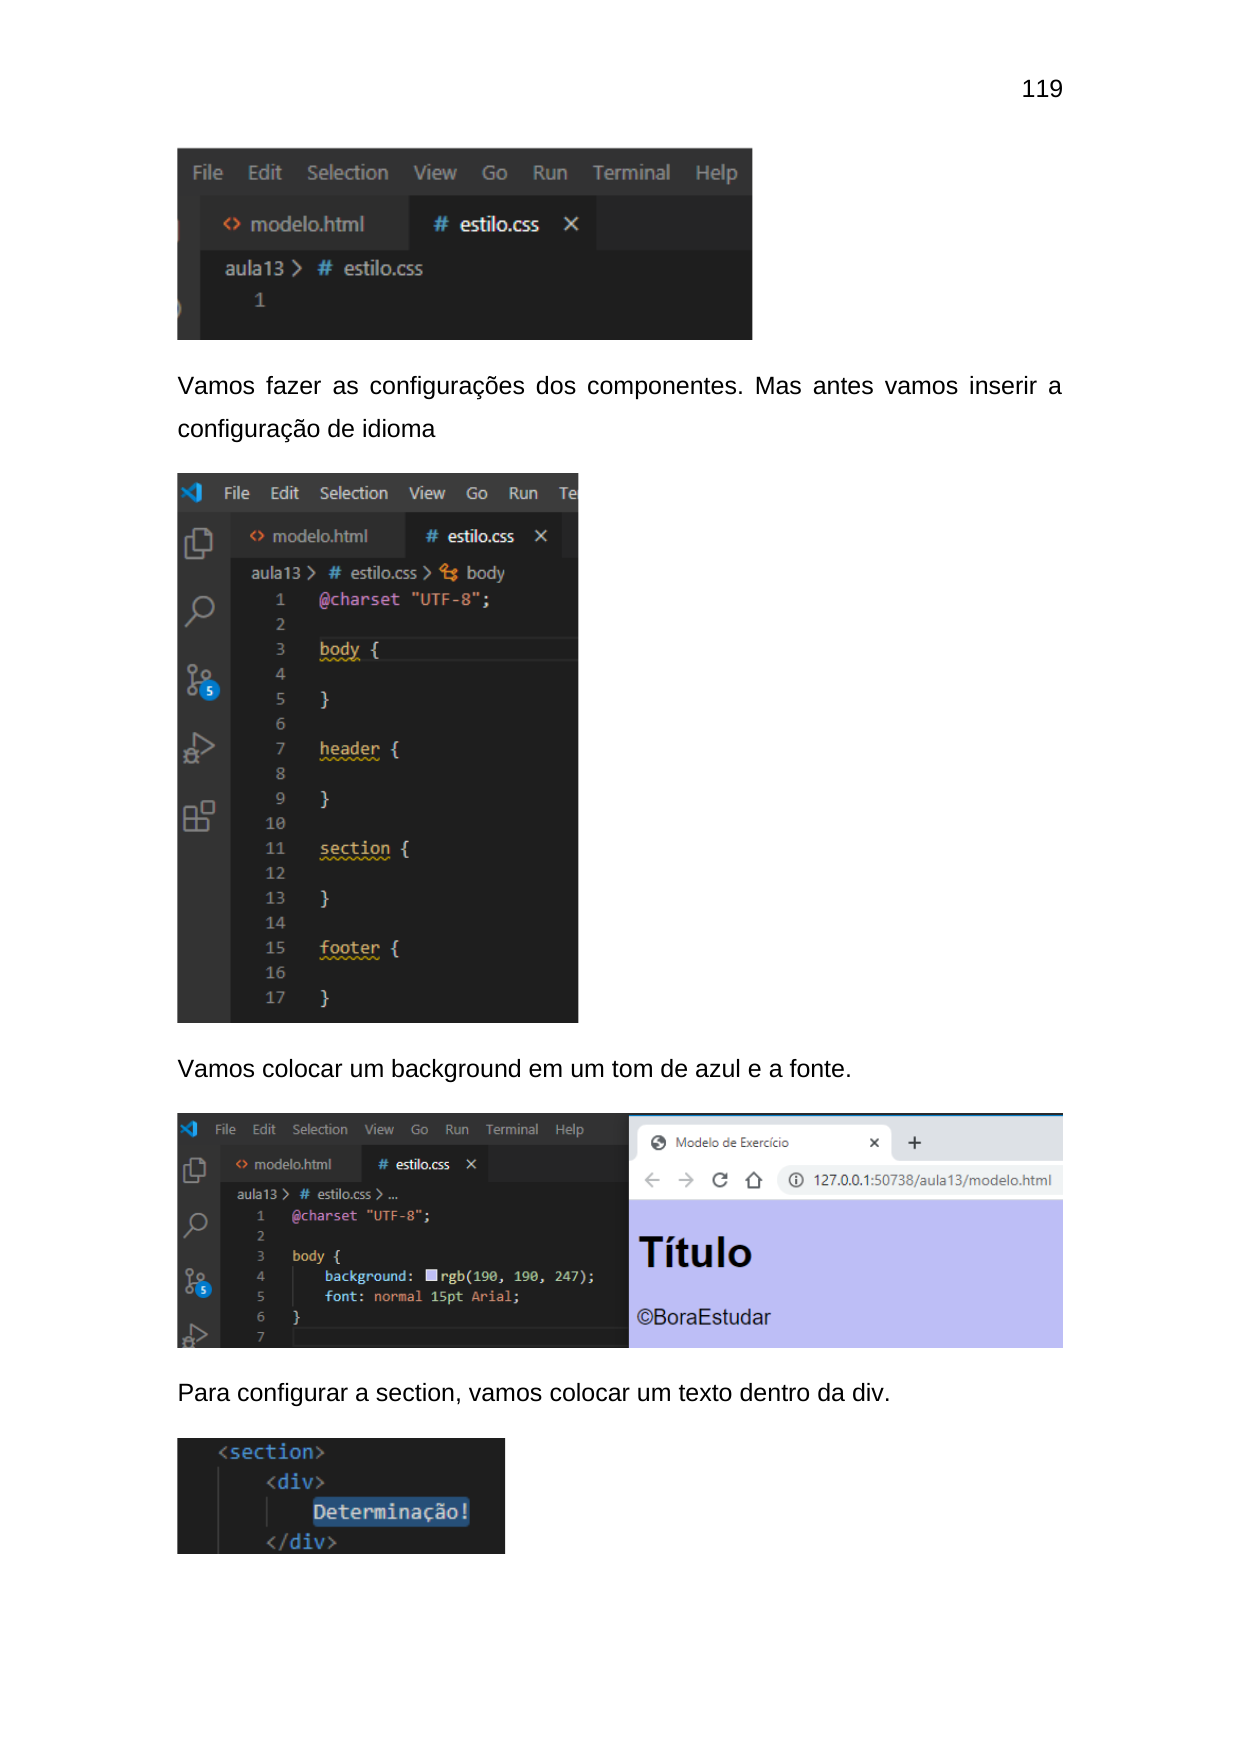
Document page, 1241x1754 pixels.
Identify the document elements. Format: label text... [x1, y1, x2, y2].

text Vamos fazer as configurações dos componentes. Mas antes vamos inserir a configuração de idioma [177, 371, 1063, 443]
text Vamos colocar um background em um tom de azul e a fonte. [177, 1054, 1063, 1082]
text Para configurar a section, vamos colocar um texto dentro da div. [177, 1378, 1063, 1407]
